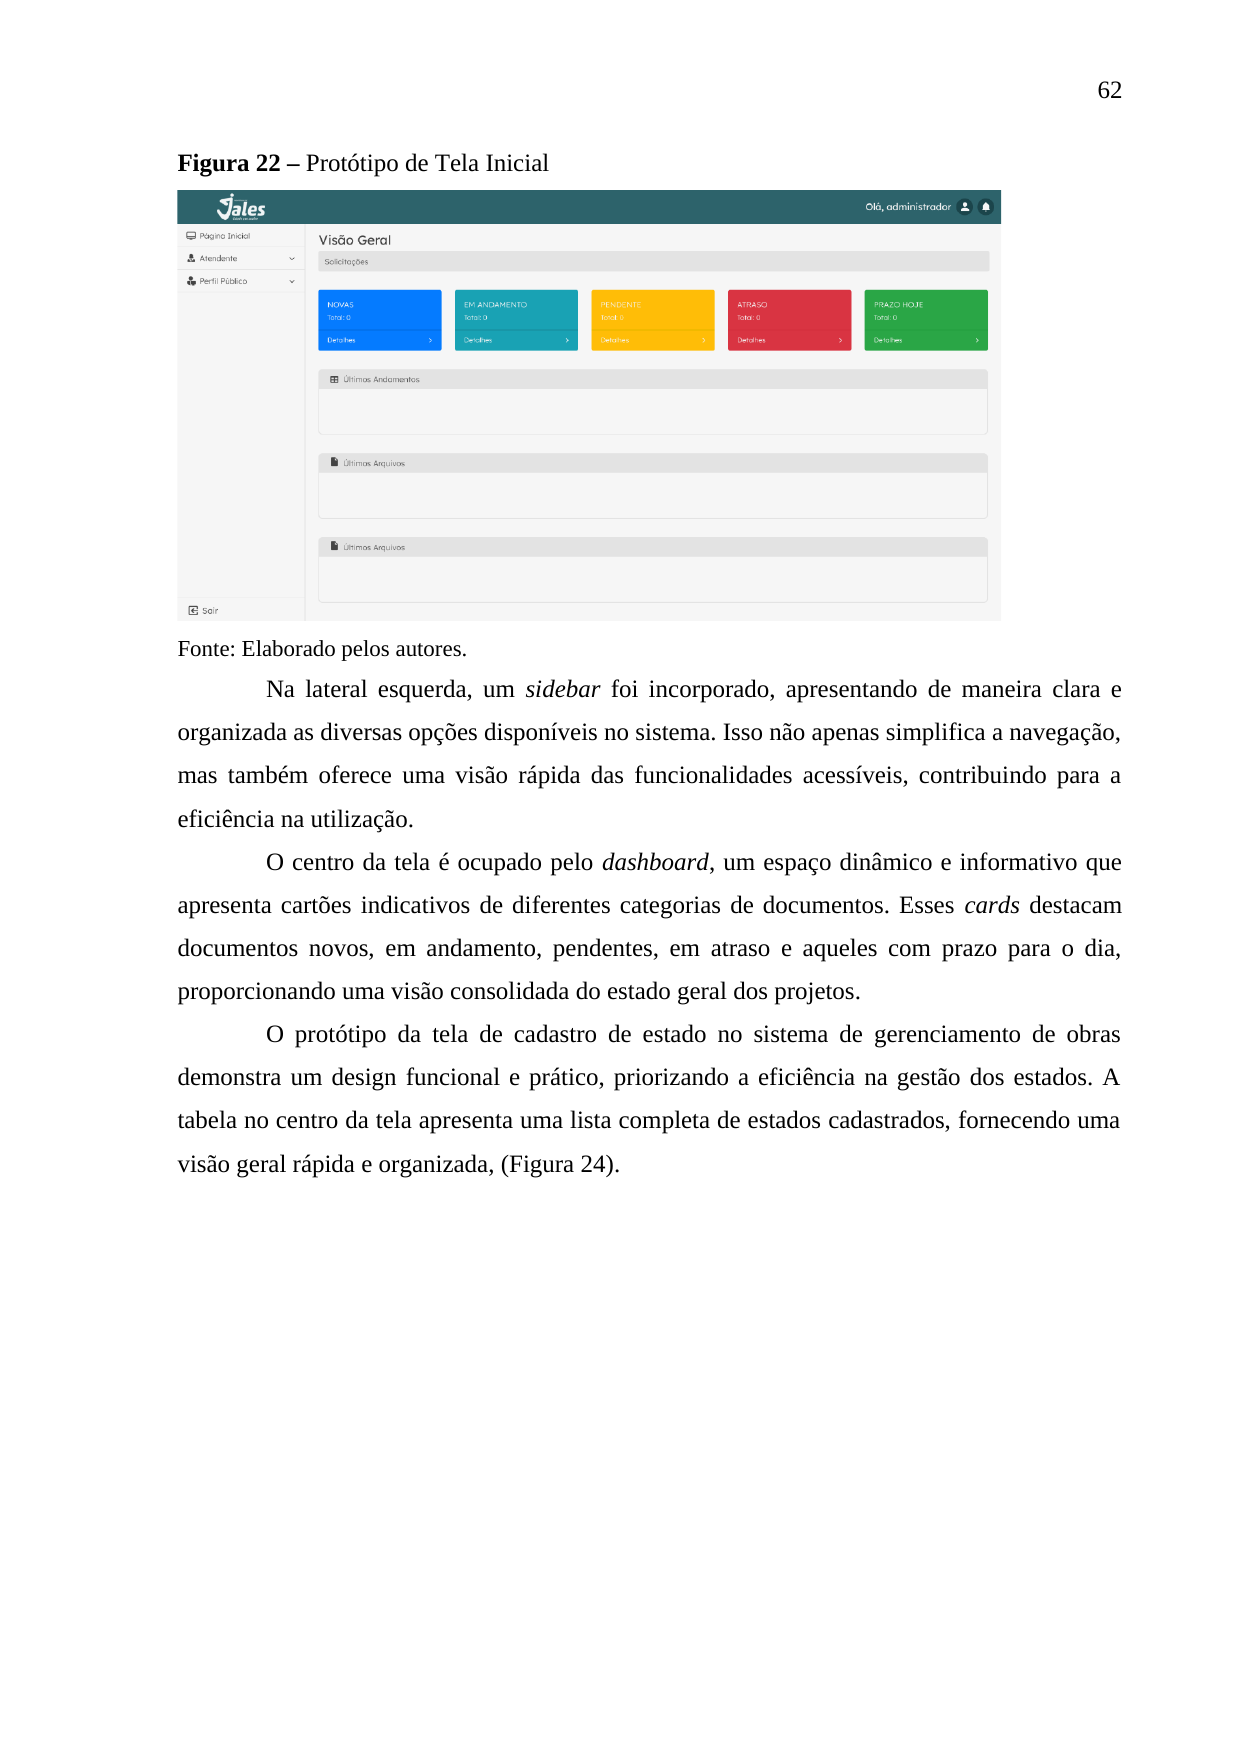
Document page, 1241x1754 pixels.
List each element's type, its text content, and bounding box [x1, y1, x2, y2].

text Na lateral esquerda, um sidebar foi incorporado, apresentando de maneira clara e organizada as diversas opções disponíveis no sistema. Isso não apenas simplifica a navegação, mas também oferece uma visão rápida das funcionalidades acessíveis, contribuindo para a eficiência na utilização. [177, 674, 1122, 832]
text Figura 22 – Protótipo de Tela Inicial [177, 148, 1122, 176]
text Fonte: Elaborado pelos autores. [177, 635, 1122, 661]
picture [177, 190, 1002, 621]
text O centro da tela é ocupado pelo dashboard, um espaço dinâmico e informativo que apresenta cartões indicativos de diferentes categorias de documentos. Esses cards destacam documentos novos, em andamento, pendentes, em atraso e aqueles com prazo para o dia, proporcionando uma visão consolidada do estado geral dos projetos. [177, 847, 1122, 1005]
text O protótipo da tela de cadastro de estado no sistema de gerenciamento de obras demonstra um design funcional e prático, priorizando a eficiência na gestão dos estados. A tabela no centro da tela apresenta uma lista completa de estados cadastrados, fornecendo uma visão geral rápida e organizada, (Figura 24). [177, 1019, 1122, 1177]
